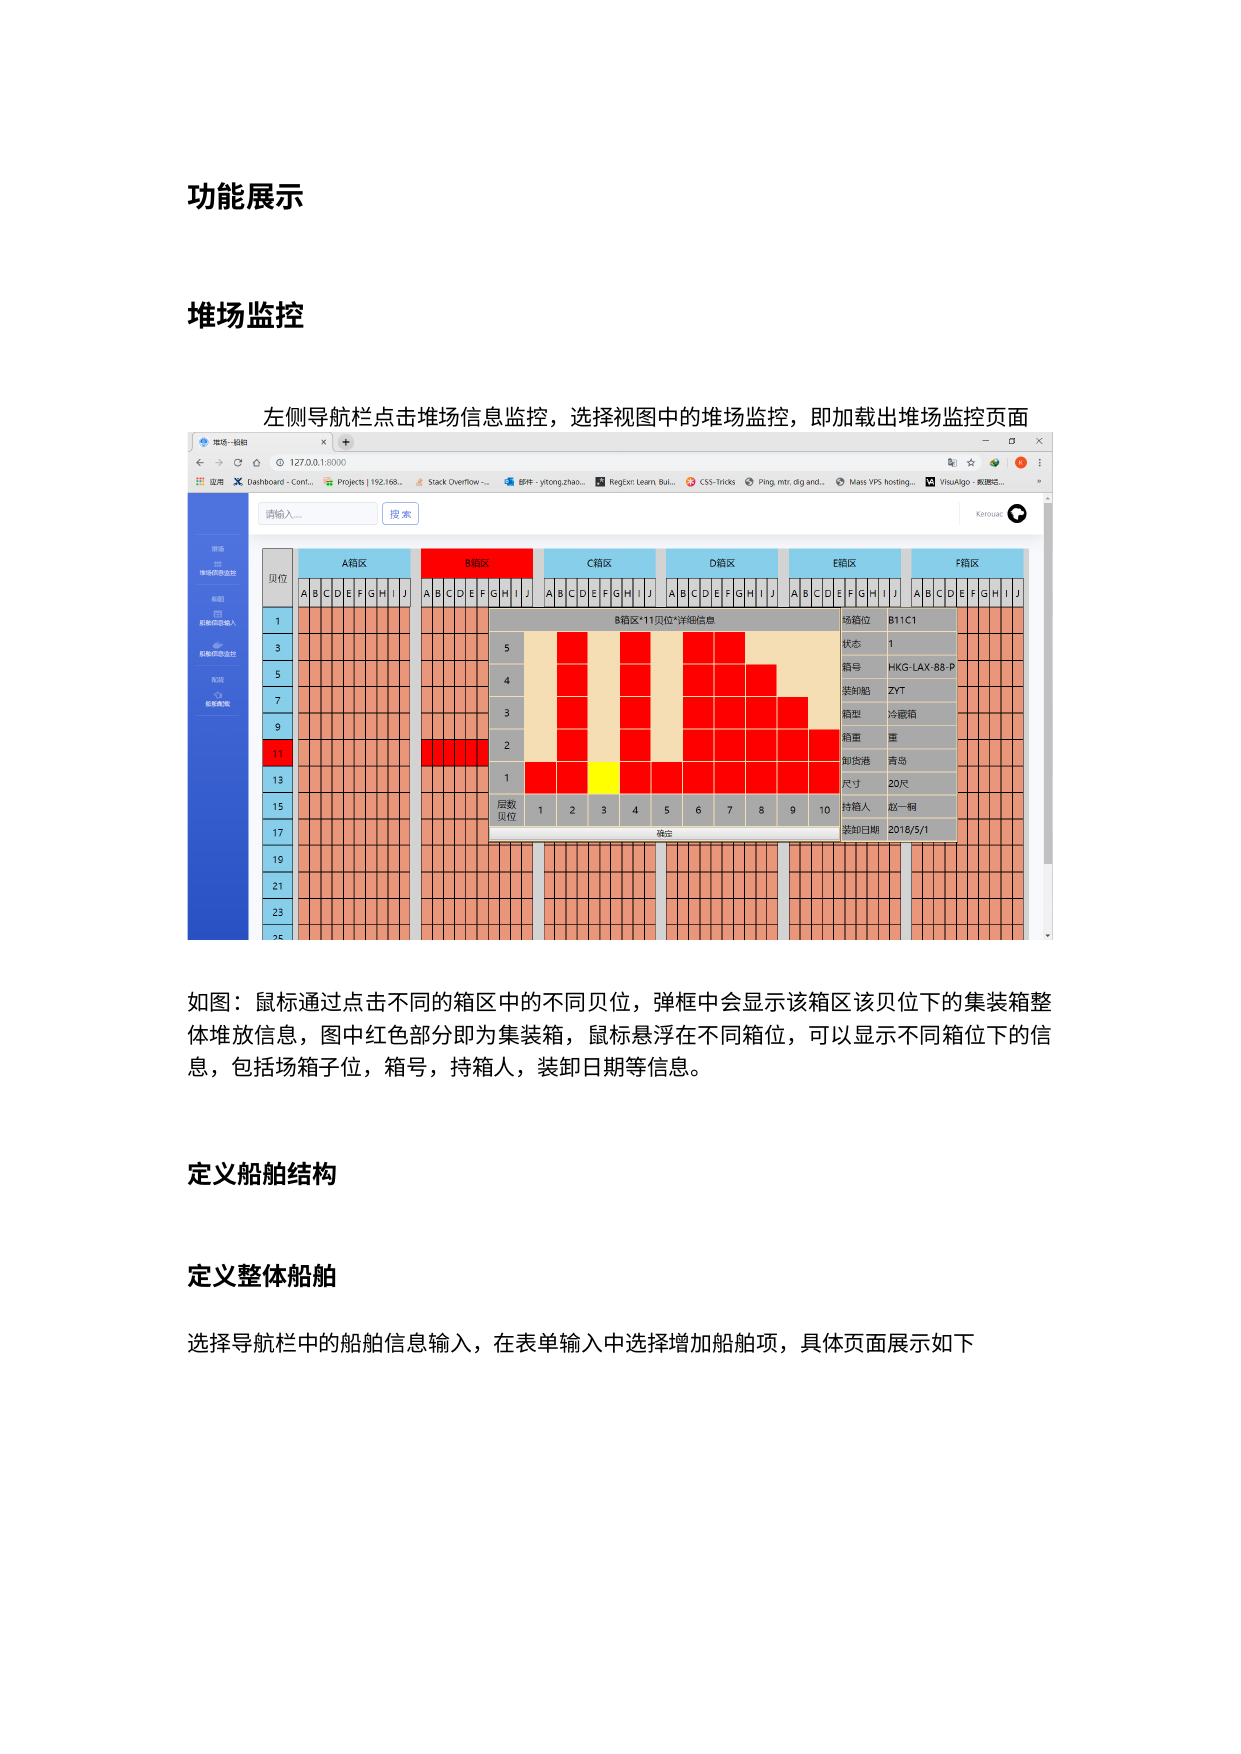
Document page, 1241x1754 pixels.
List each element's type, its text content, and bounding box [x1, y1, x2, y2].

subtitle 功能展示 [187, 162, 1053, 227]
subtitle 定义整体船舶 [187, 1242, 1053, 1307]
text 如图：鼠标通过点击不同的箱区中的不同贝位，弹框中会显示该箱区该贝位下的集装箱整体堆放信息，图中红色部分即为集装箱，鼠标悬浮在不同箱位，可以显示不同箱位下的信息，包括场箱子位，箱号，持箱人，装卸日期等信息。 [187, 985, 1053, 1082]
list 左侧导航栏点击堆场信息监控，选择视图中的堆场监控，即加载出堆场监控页面 [264, 400, 1053, 432]
text 选择导航栏中的船舶信息输入，在表单输入中选择增加船舶项，具体页面展示如下 [187, 1325, 1053, 1358]
subtitle 堆场监控 [187, 281, 1053, 346]
subtitle 定义船舶结构 [187, 1140, 1053, 1205]
picture [187, 432, 1053, 940]
